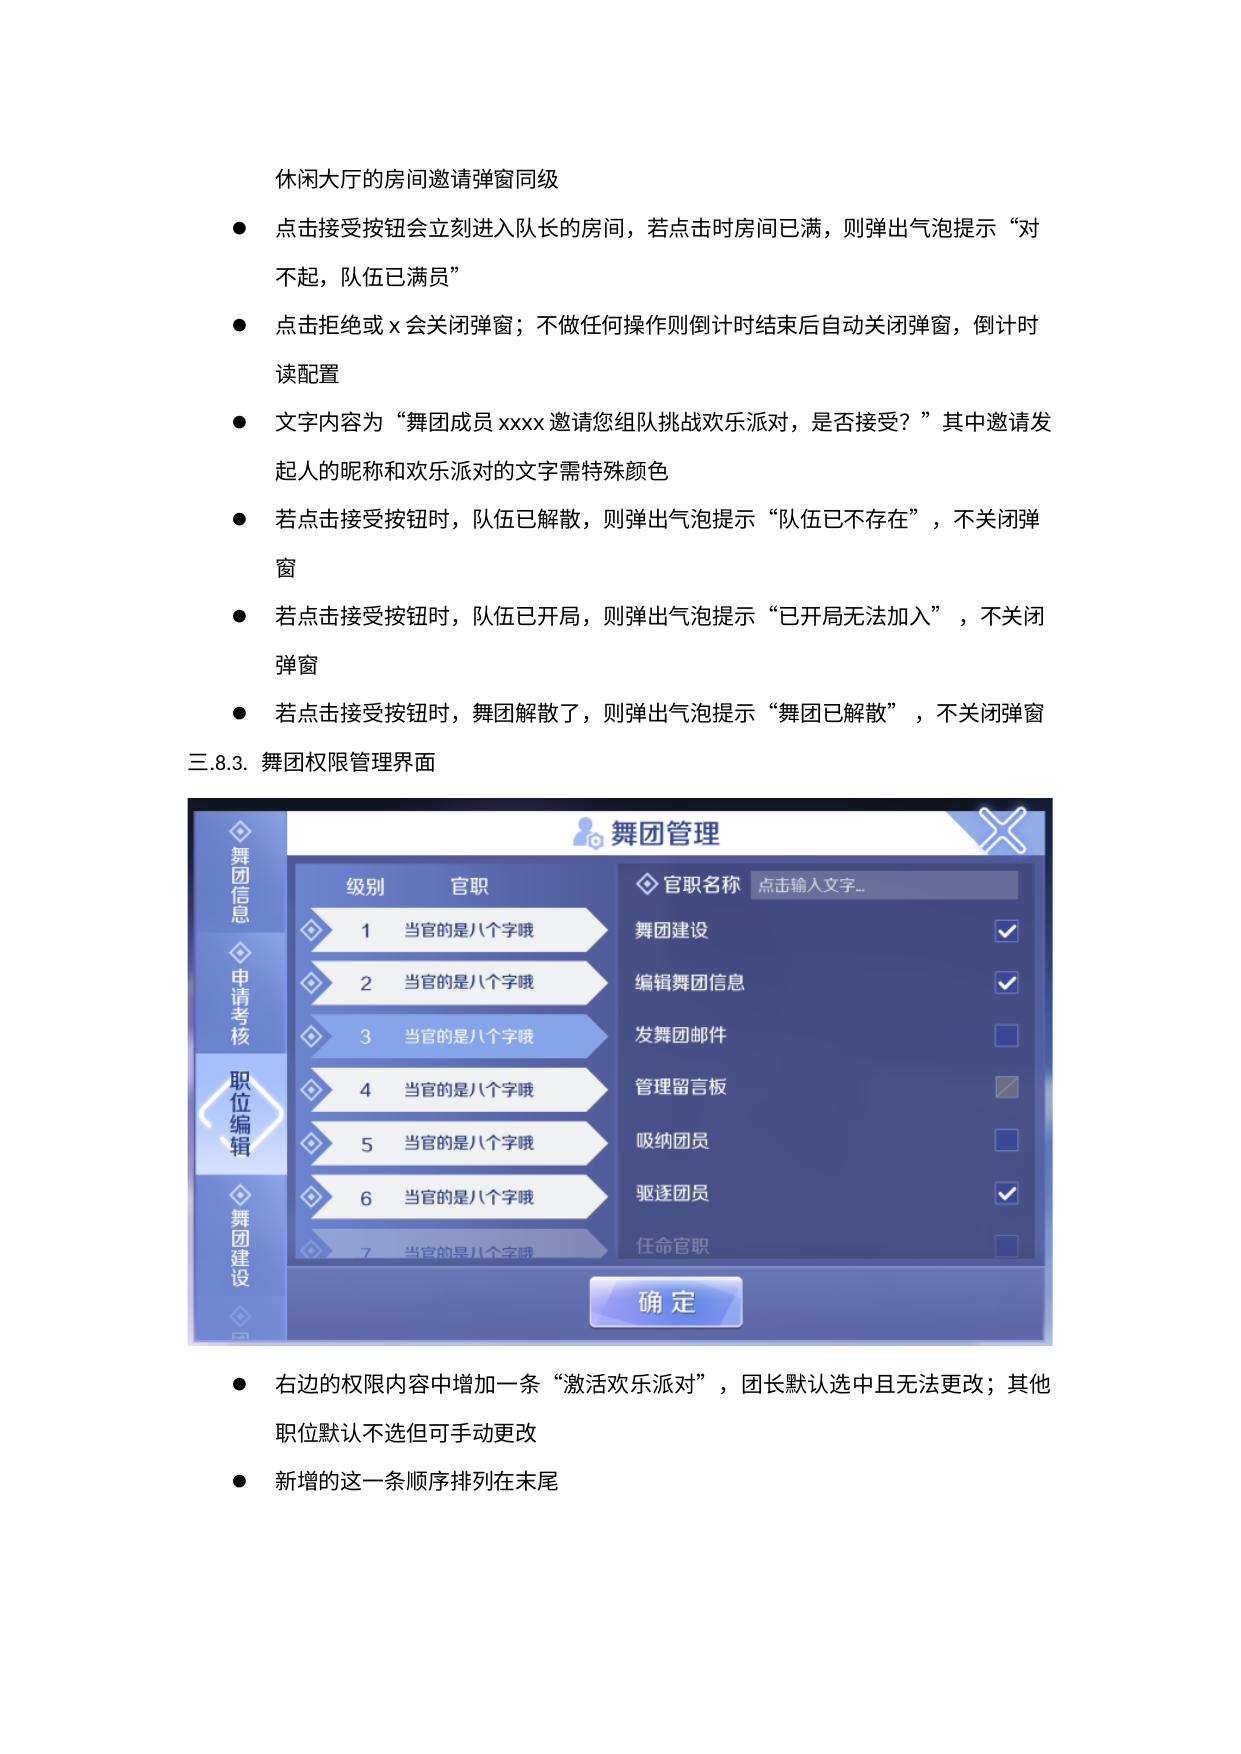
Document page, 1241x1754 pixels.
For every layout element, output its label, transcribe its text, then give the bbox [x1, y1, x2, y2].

list 点击拒绝或x会关闭弹窗；不做任何操作则倒计时结束后自动关闭弹窗，倒计时读配置 [231, 307, 1053, 389]
list 文字内容为“舞团成员xxxx邀请您组队挑战欢乐派对，是否接受？”其中邀请发起人的昵称和欢乐派对的文字需特殊颜色 [231, 404, 1053, 486]
text 舞团权限管理界面 [187, 744, 1053, 777]
list 若点击接受按钮时，舞团解散了，则弹出气泡提示“舞团已解散” ，不关闭弹窗 [231, 696, 1053, 728]
list 若点击接受按钮时，队伍已开局，则弹出气泡提示“已开局无法加入” ，不关闭弹窗 [231, 599, 1053, 680]
list 点击接受按钮会立刻进入队长的房间，若点击时房间已满，则弹出气泡提示“对不起，队伍已满员” [231, 210, 1053, 292]
list 若点击接受按钮时，队伍已解散，则弹出气泡提示“队伍已不存在”，不关闭弹窗 [231, 502, 1053, 583]
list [231, 162, 1053, 194]
list 右边的权限内容中增加一条“激活欢乐派对”，团长默认选中且无法更改；其他职位默认不选但可手动更改 [231, 1366, 1053, 1448]
list 新增的这一条顺序排列在末尾 [231, 1463, 1053, 1496]
picture [187, 798, 1053, 1346]
